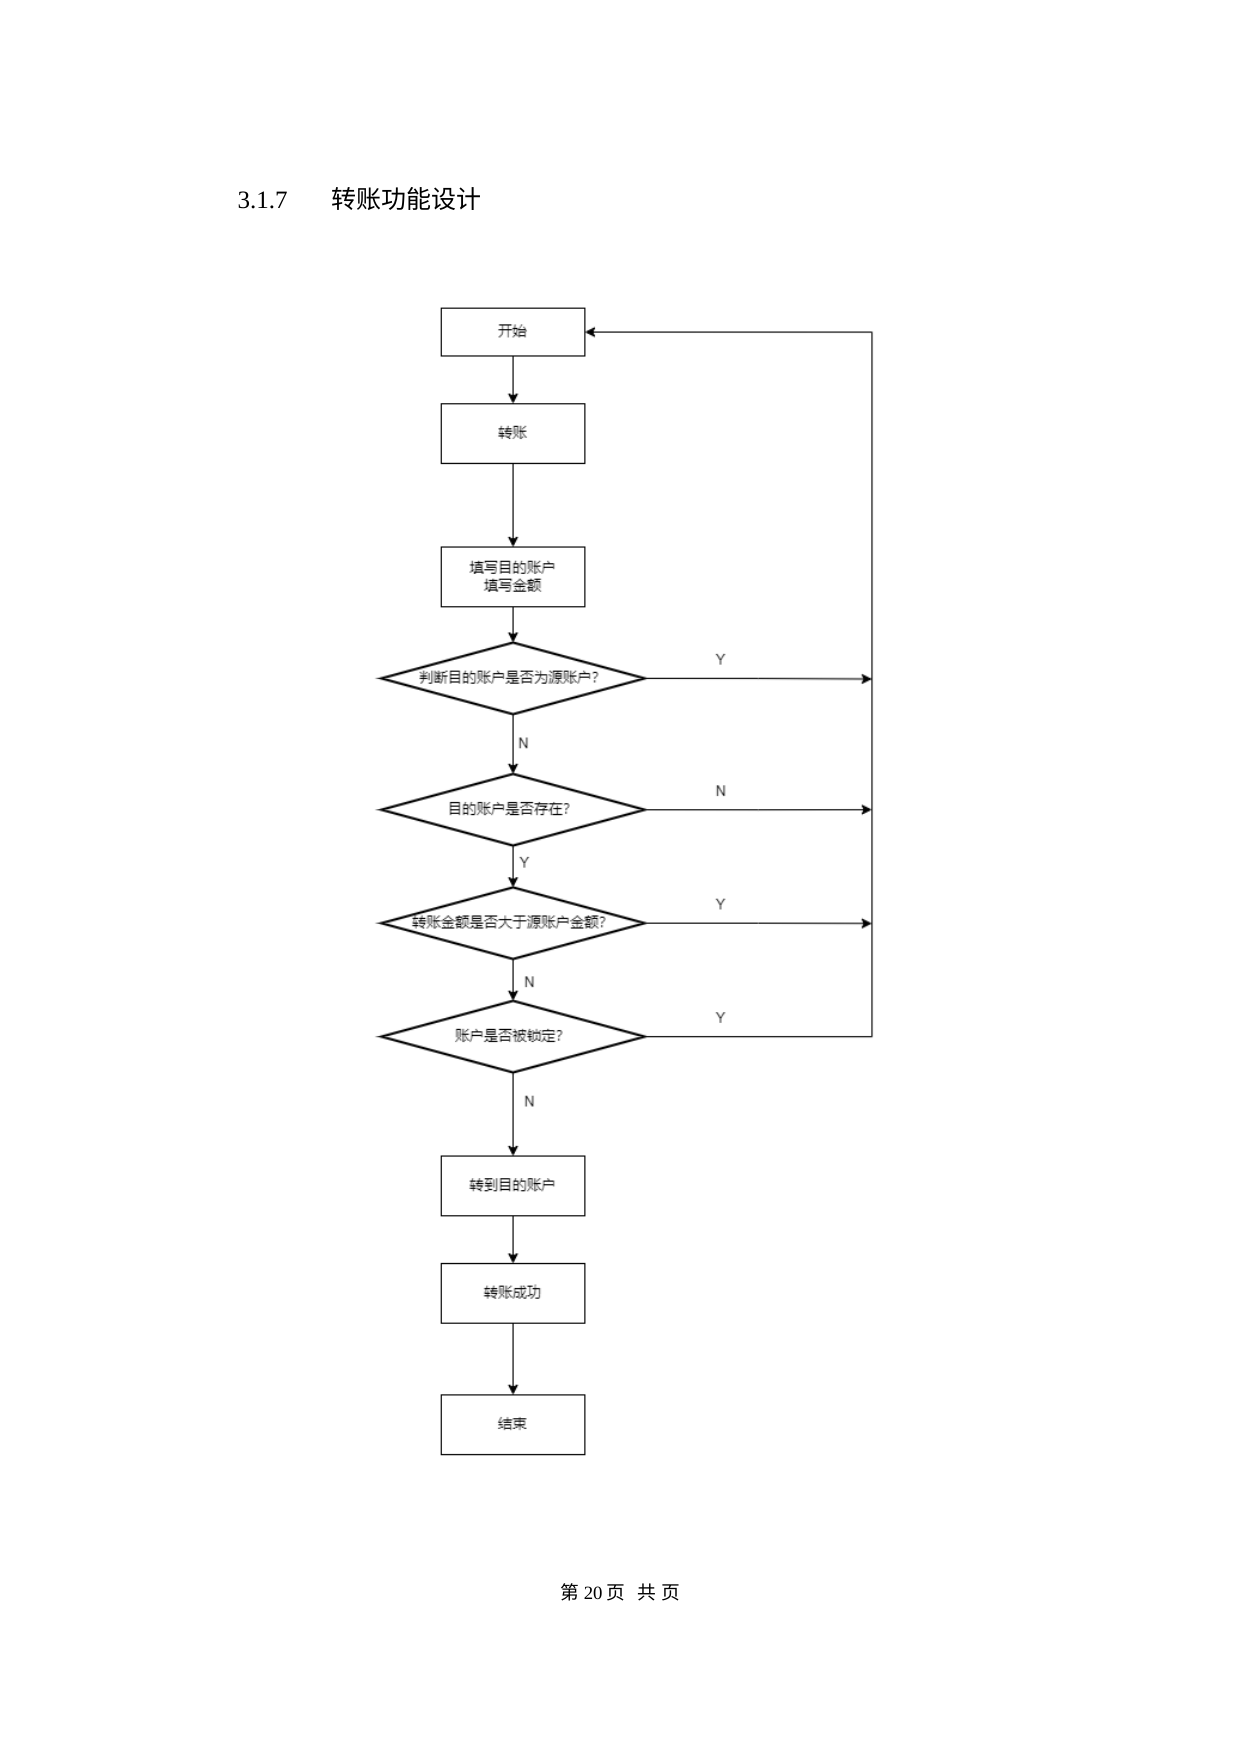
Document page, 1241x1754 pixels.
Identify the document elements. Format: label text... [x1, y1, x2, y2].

picture [320, 248, 942, 1515]
list 转账功能设计 [287, 165, 1053, 230]
table_header [199, 248, 1063, 1530]
